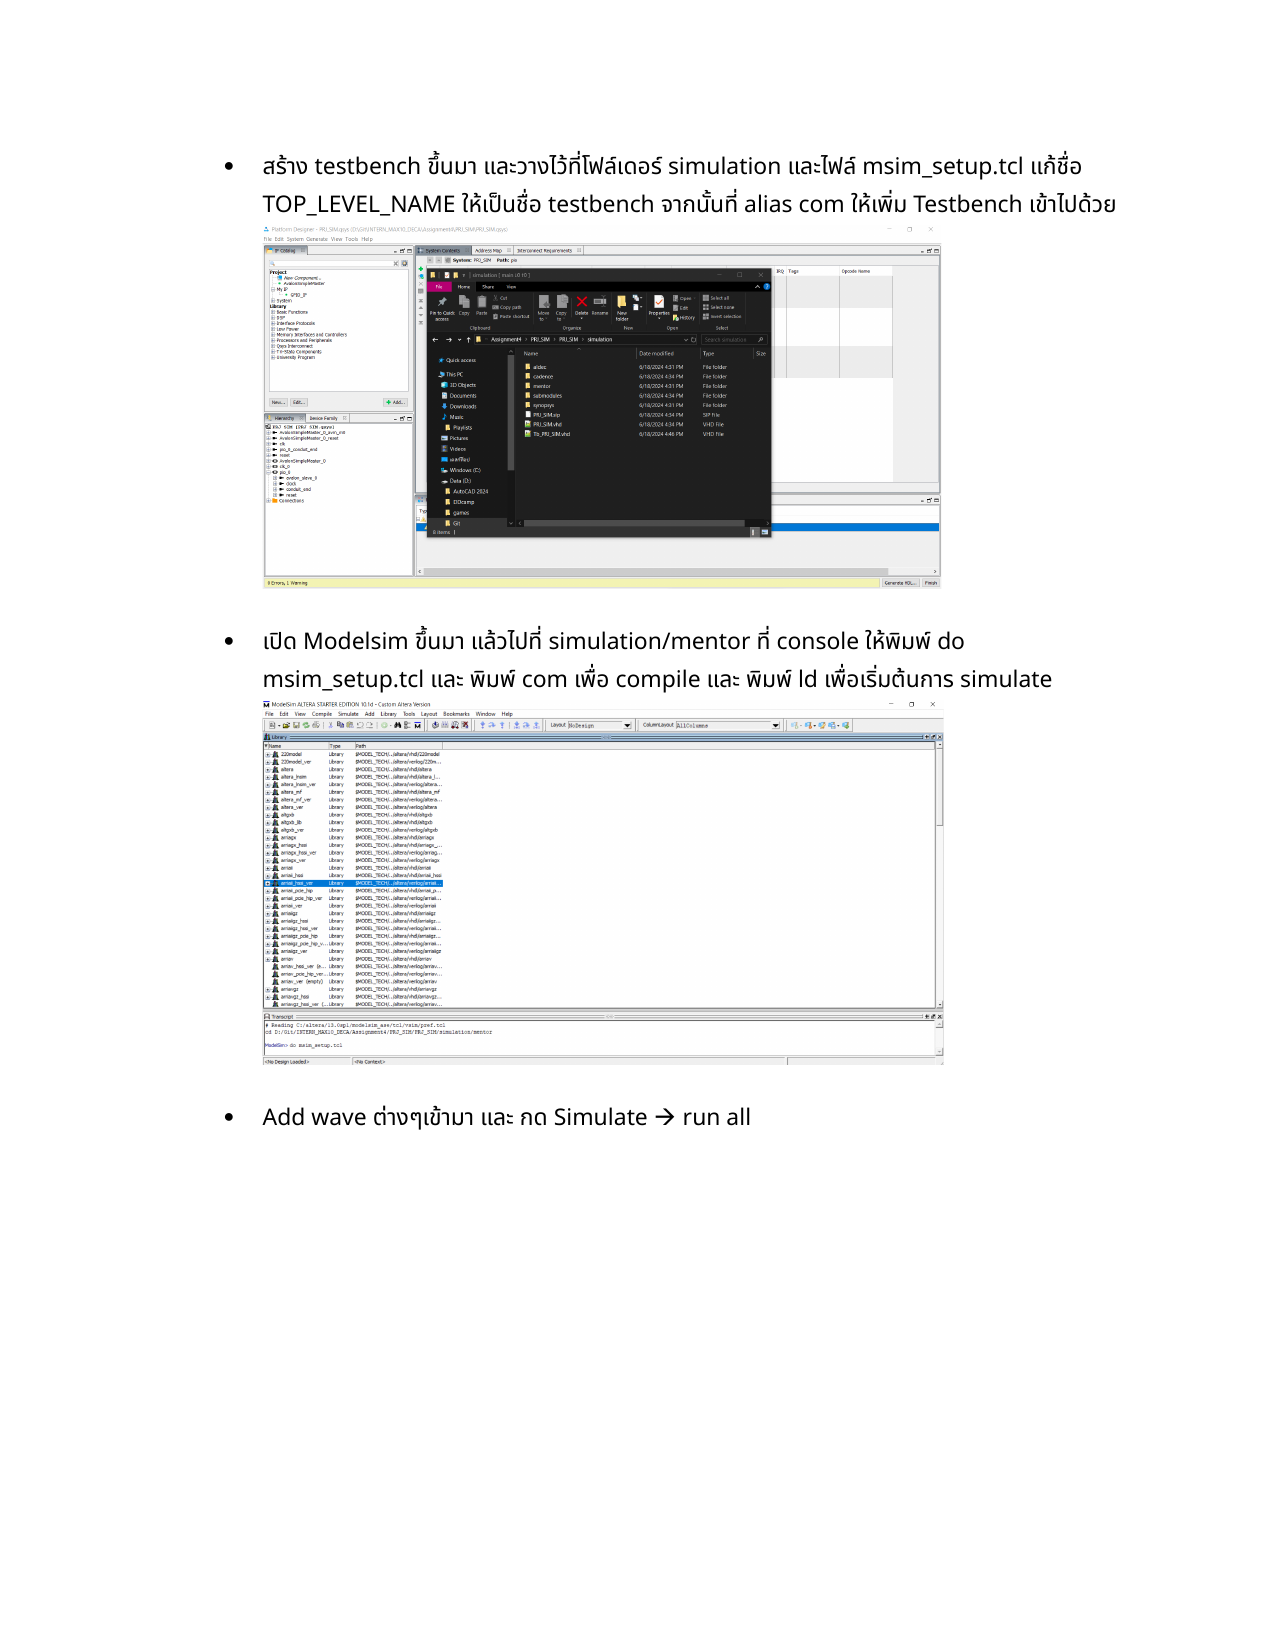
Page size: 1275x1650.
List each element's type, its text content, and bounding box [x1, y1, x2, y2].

picture [262, 225, 942, 589]
list Add wave ต่างๆเข้ามา และ กด Simulate run all [225, 1101, 1125, 1136]
list สร้าง testbench ขึ้นมา และวางไว้ที่โฟล์เดอร์ simulation และไฟล์ msim_setup.tcl แก้ชื่อ TOP_LEVEL_NAME ให้เป็นชื่อ testbench จากนั้นที่ alias com ให้เพิ่ม Testbench เข้าไปด้วย [225, 150, 1125, 222]
picture [262, 700, 944, 1065]
list เปิด Modelsim ขึ้นมา แล้วไปที่ simulation/mentor ที่ console ให้พิมพ์ do msim_setup.tcl และ พิมพ์ com เพื่อ compile และ พิมพ์ ld เพื่อเริ่มต้นการ simulate [225, 625, 1125, 697]
